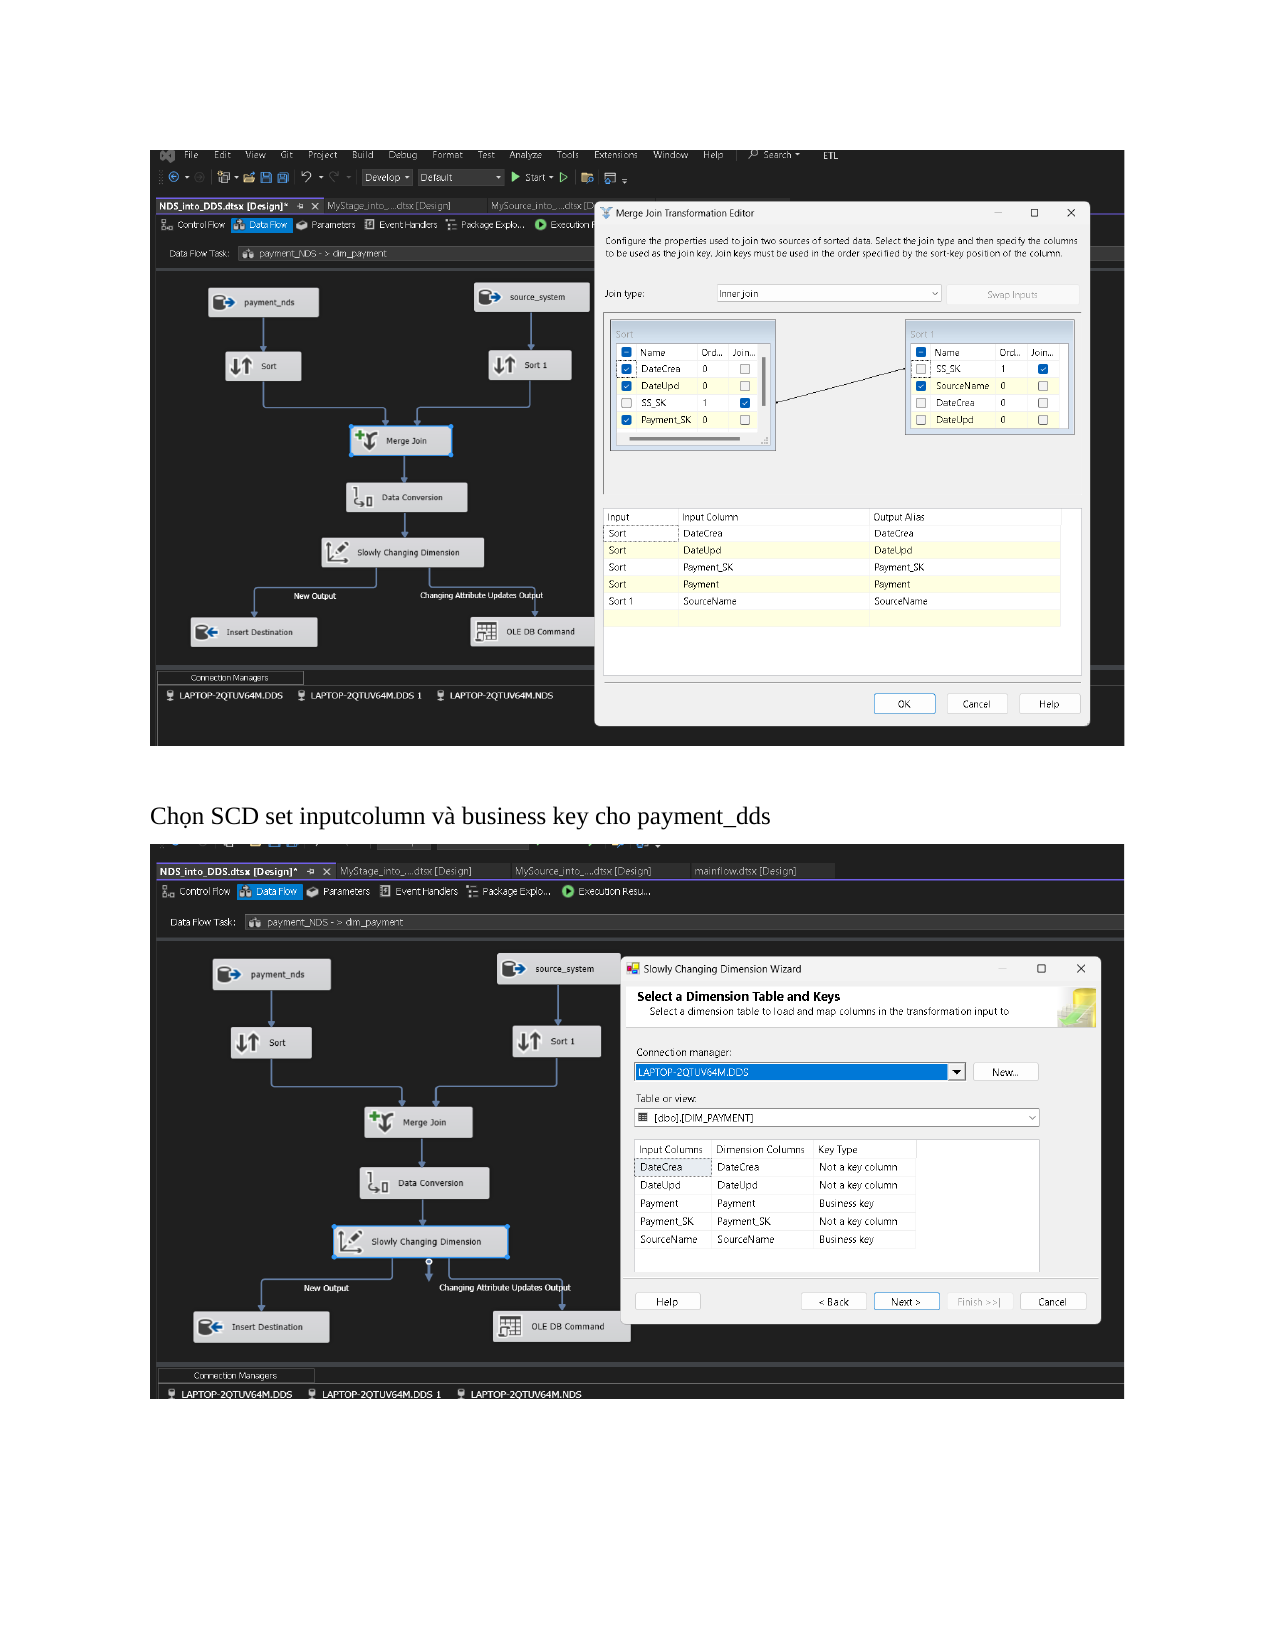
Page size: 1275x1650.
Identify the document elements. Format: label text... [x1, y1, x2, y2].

picture [150, 844, 1125, 1399]
picture [150, 150, 1125, 746]
list Chọn SCD set inputcolumn và business key cho payment_dds [150, 801, 1125, 830]
